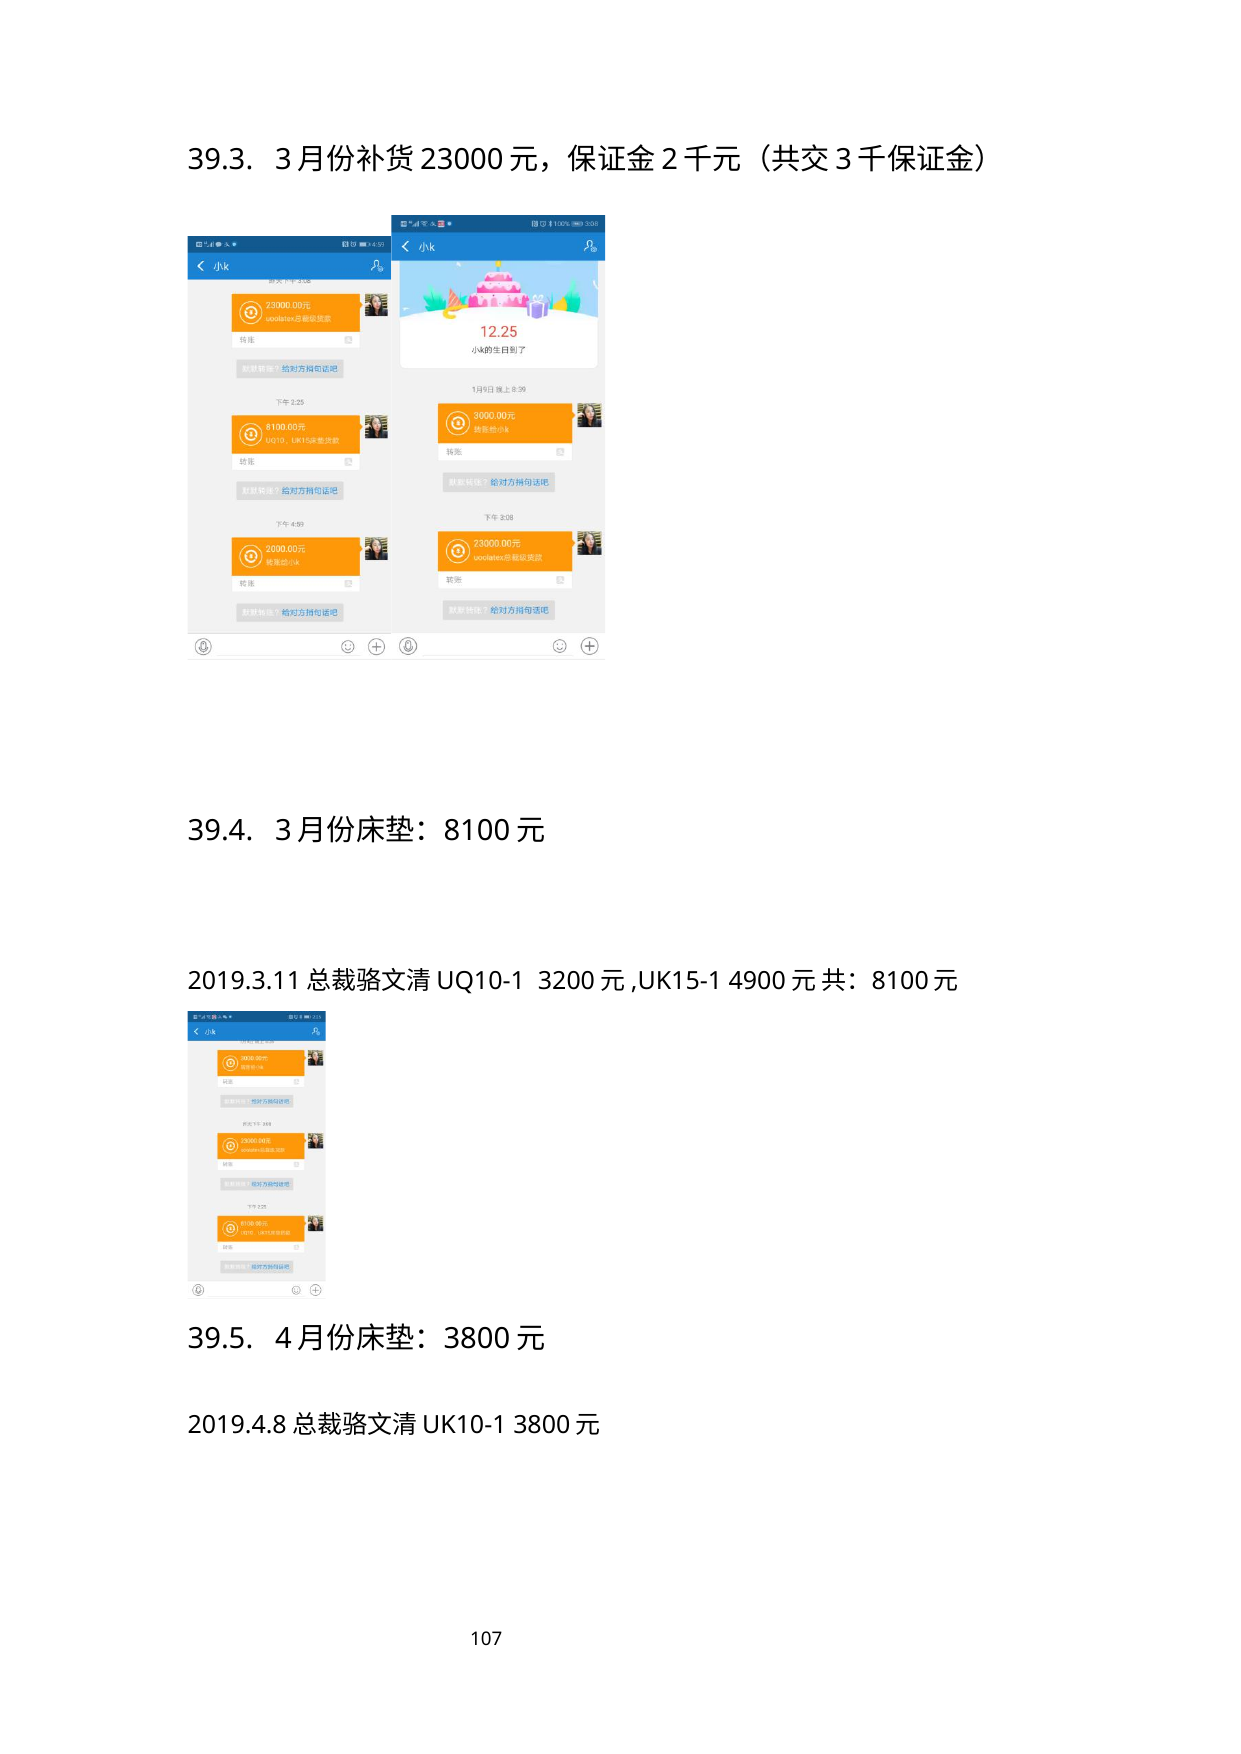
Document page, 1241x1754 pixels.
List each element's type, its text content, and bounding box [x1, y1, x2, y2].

picture [187, 1011, 326, 1299]
text 2019.3.11总裁骆文清UQ10-1 3200元 ,UK15-1 4900元 共：8100元 [187, 946, 1053, 1011]
subtitle 3月份床垫：8100元 [187, 795, 1053, 860]
subtitle 3月份补货23000元，保证金2千元（共交3千保证金） [187, 124, 1053, 189]
picture [187, 215, 605, 660]
subtitle 4月份床垫：3800元 [187, 1304, 1053, 1369]
text 2019.4.8总裁骆文清UK10-1 3800元 [187, 1390, 1053, 1455]
